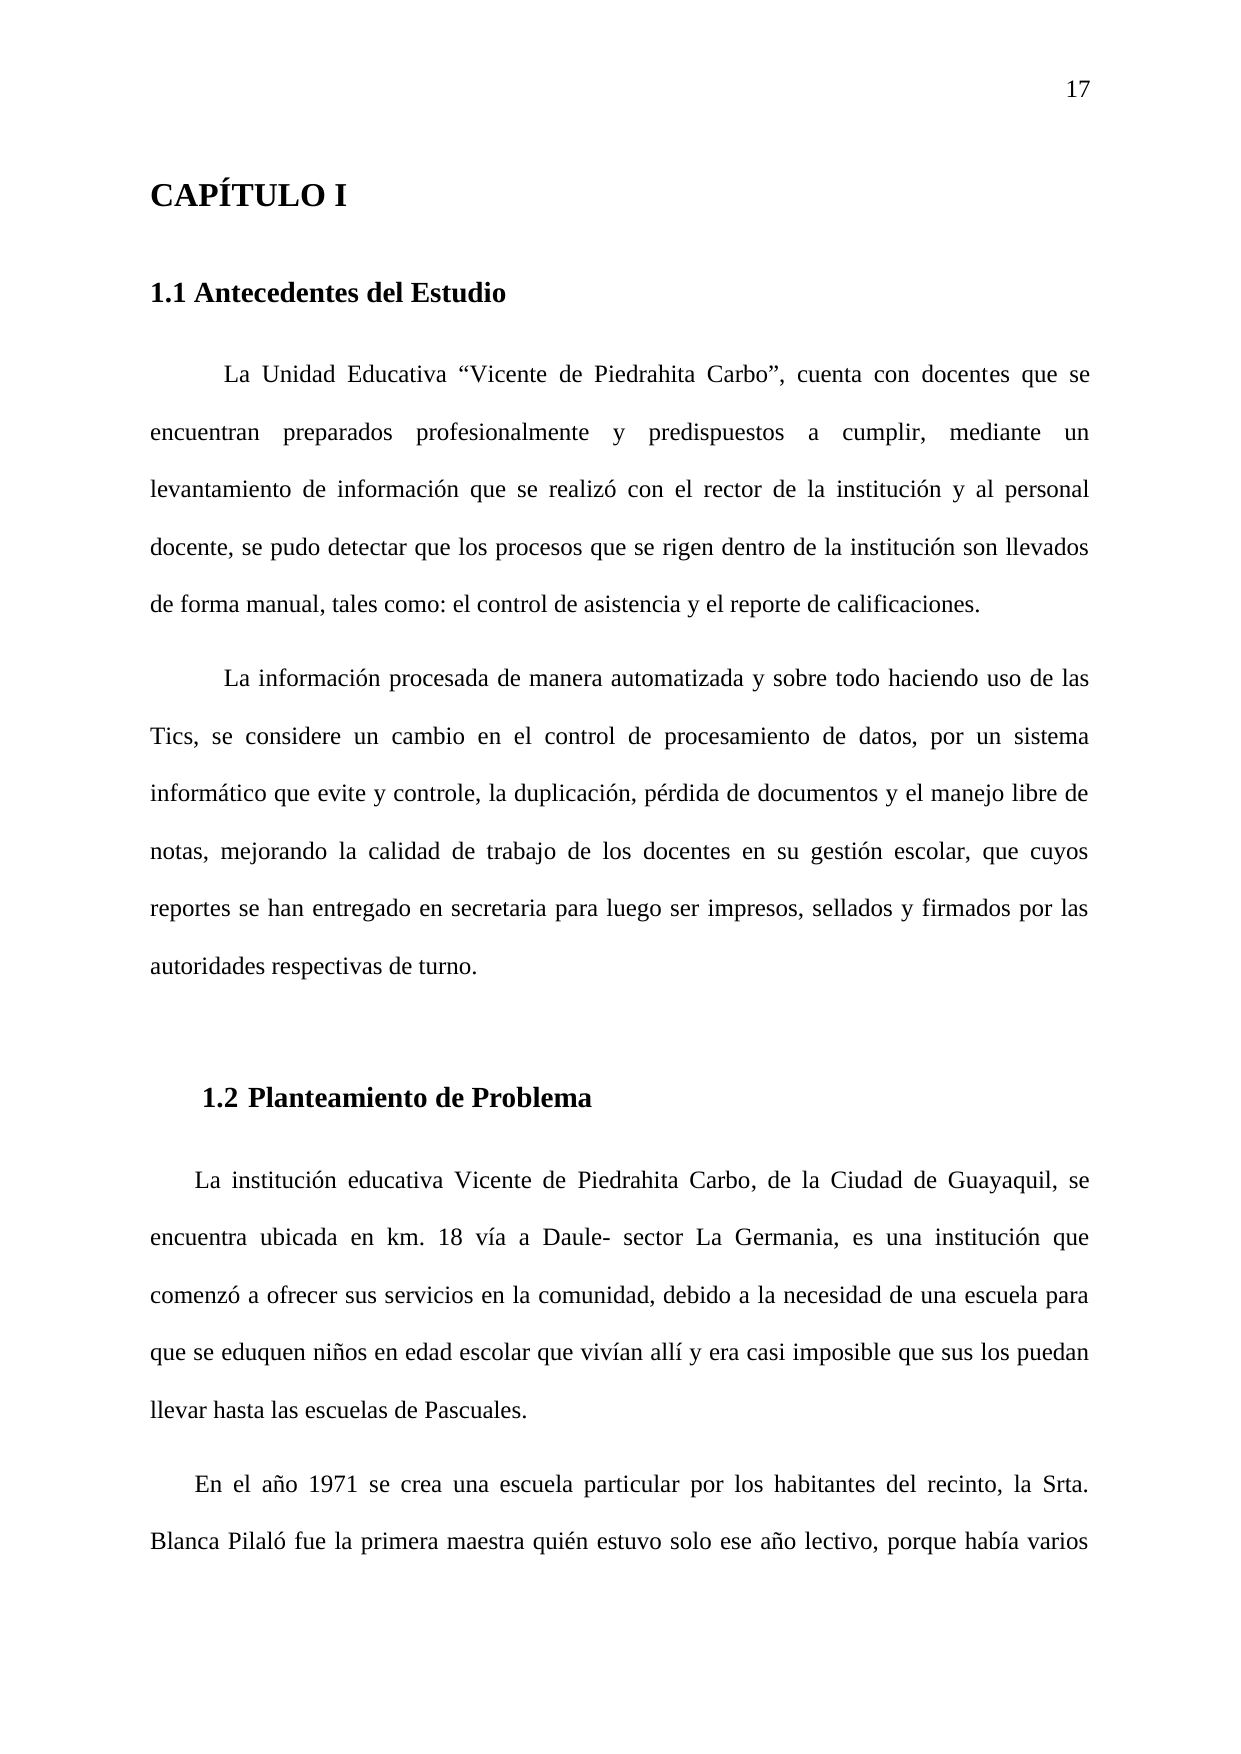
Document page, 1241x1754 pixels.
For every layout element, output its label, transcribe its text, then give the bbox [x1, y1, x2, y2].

text La institución educativa Vicente de Piedrahita Carbo, de la Ciudad de Guayaquil, se encuentra ubicada en km. 18 vía a Daule- sector La Germania, es una institución que comenzó a ofrecer sus servicios en la comunidad, debido a la necesidad de una escuela para que se eduquen niños en edad escolar que vivían allí y era casi imposible que sus los puedan llevar hasta las escuelas de Pascuales. [150, 1165, 1090, 1423]
text La información procesada de manera automatizada y sobre todo haciendo uso de las Tics, se considere un cambio en el control de procesamiento de datos, por un sistema informático que evite y controle, la duplicación, pérdida de documentos y el manejo libre de notas, mejorando la calidad de trabajo de los docentes en su gestión escolar, que cuyos reportes se han entregado en secretaria para luego ser impresos, sellados y firmados por las autoridades respectivas de turno. [150, 663, 1090, 980]
subtitle Antecedentes del Estudio [150, 275, 1090, 308]
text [150, 1469, 1090, 1555]
text La Unidad Educativa “Vicente de Piedrahita Carbo”, cuenta con docentes que se encuentran preparados profesionalmente y predispuestos a cumplir, mediante un levantamiento de información que se realizó con el rector de la institución y al personal docente, se pudo detectar que los procesos que se rigen dentro de la institución son llevados de forma manual, tales como: el control de asistencia y el reporte de calificaciones. [150, 359, 1090, 618]
subtitle CAPÍTULO I [150, 175, 1090, 213]
subtitle Planteamiento de Problema [202, 1080, 1090, 1114]
